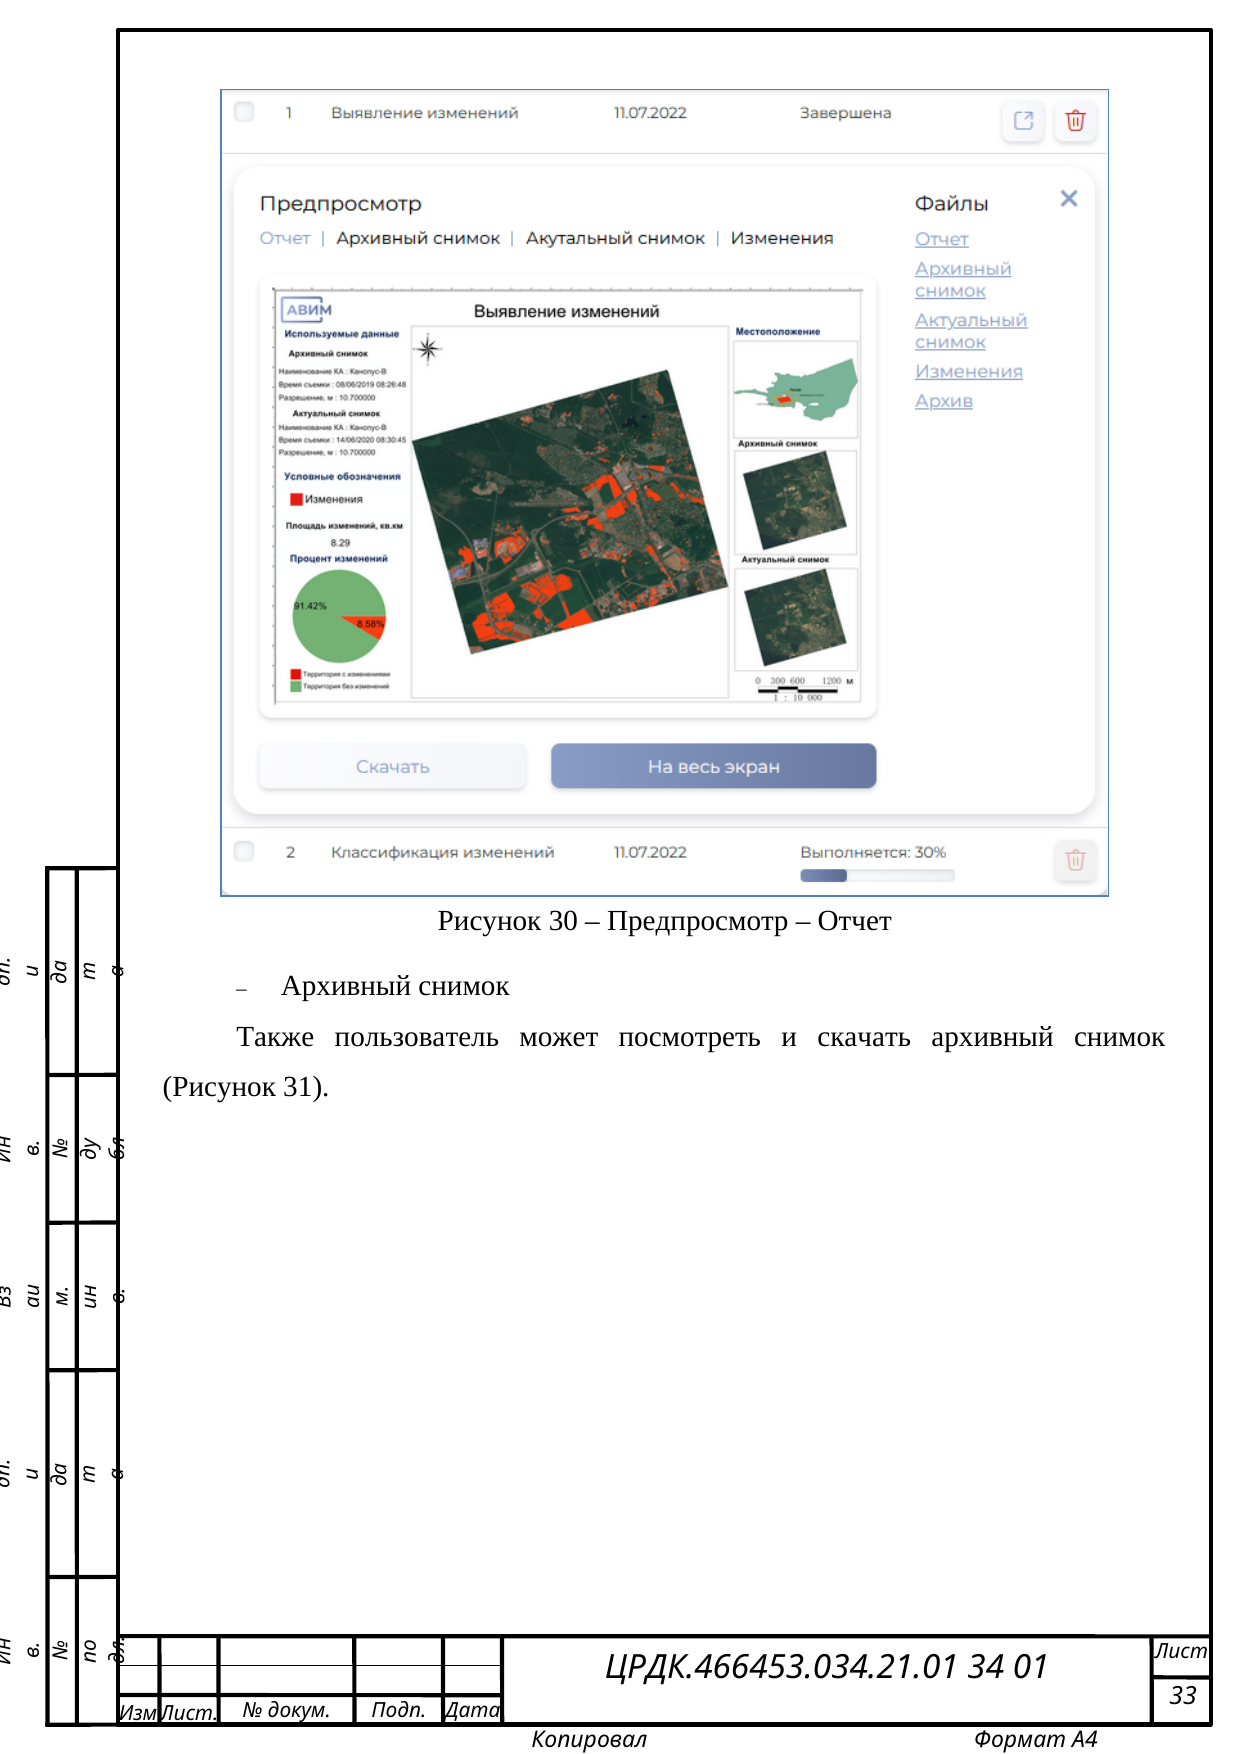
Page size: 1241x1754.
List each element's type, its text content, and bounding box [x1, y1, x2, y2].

text Архивный снимок [162, 968, 1167, 1002]
picture [222, 90, 1108, 895]
text Также пользователь может посмотреть и скачать архивный снимок (Рисунок 31). [162, 1019, 1167, 1103]
